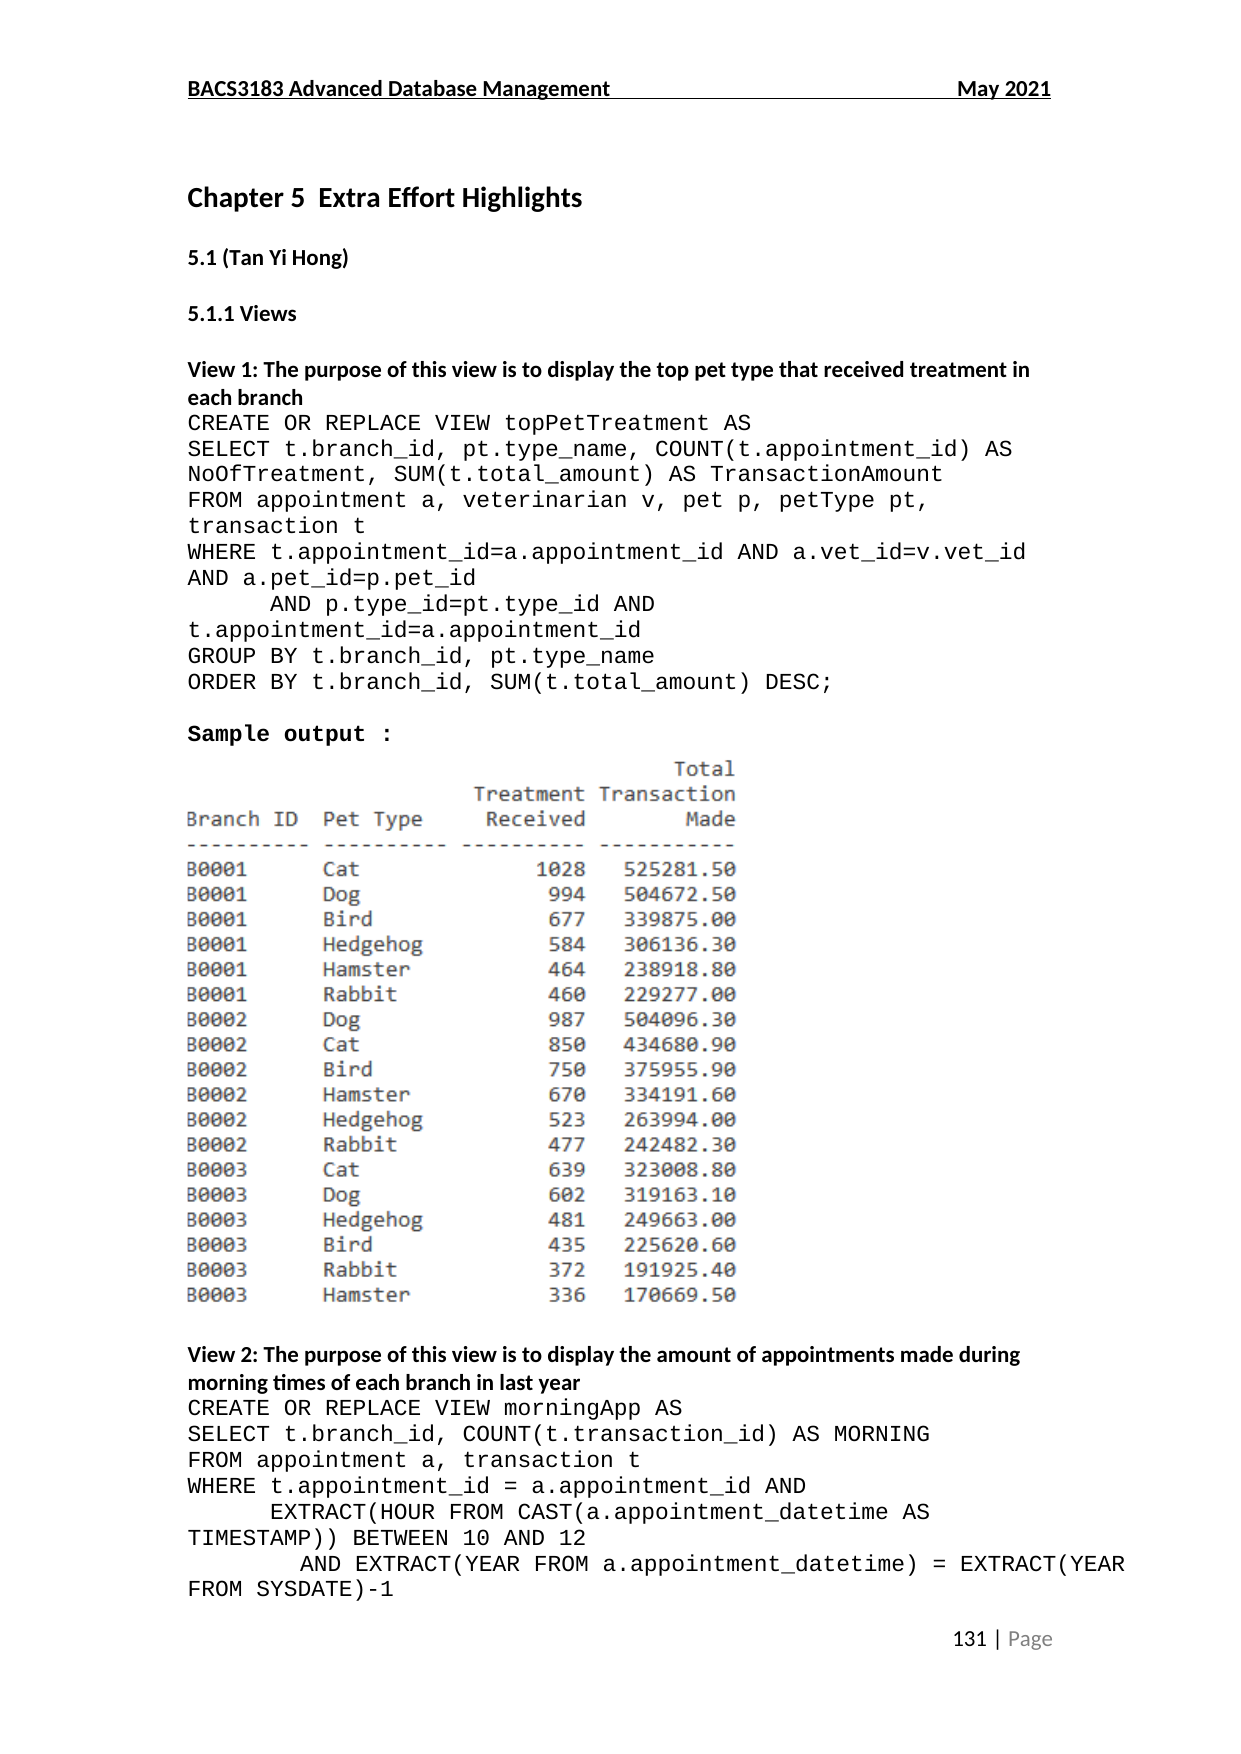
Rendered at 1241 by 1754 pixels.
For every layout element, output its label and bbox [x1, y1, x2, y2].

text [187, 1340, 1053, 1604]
picture [187, 748, 752, 1313]
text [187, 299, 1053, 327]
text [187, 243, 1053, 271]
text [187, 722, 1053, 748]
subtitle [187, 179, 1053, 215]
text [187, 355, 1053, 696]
